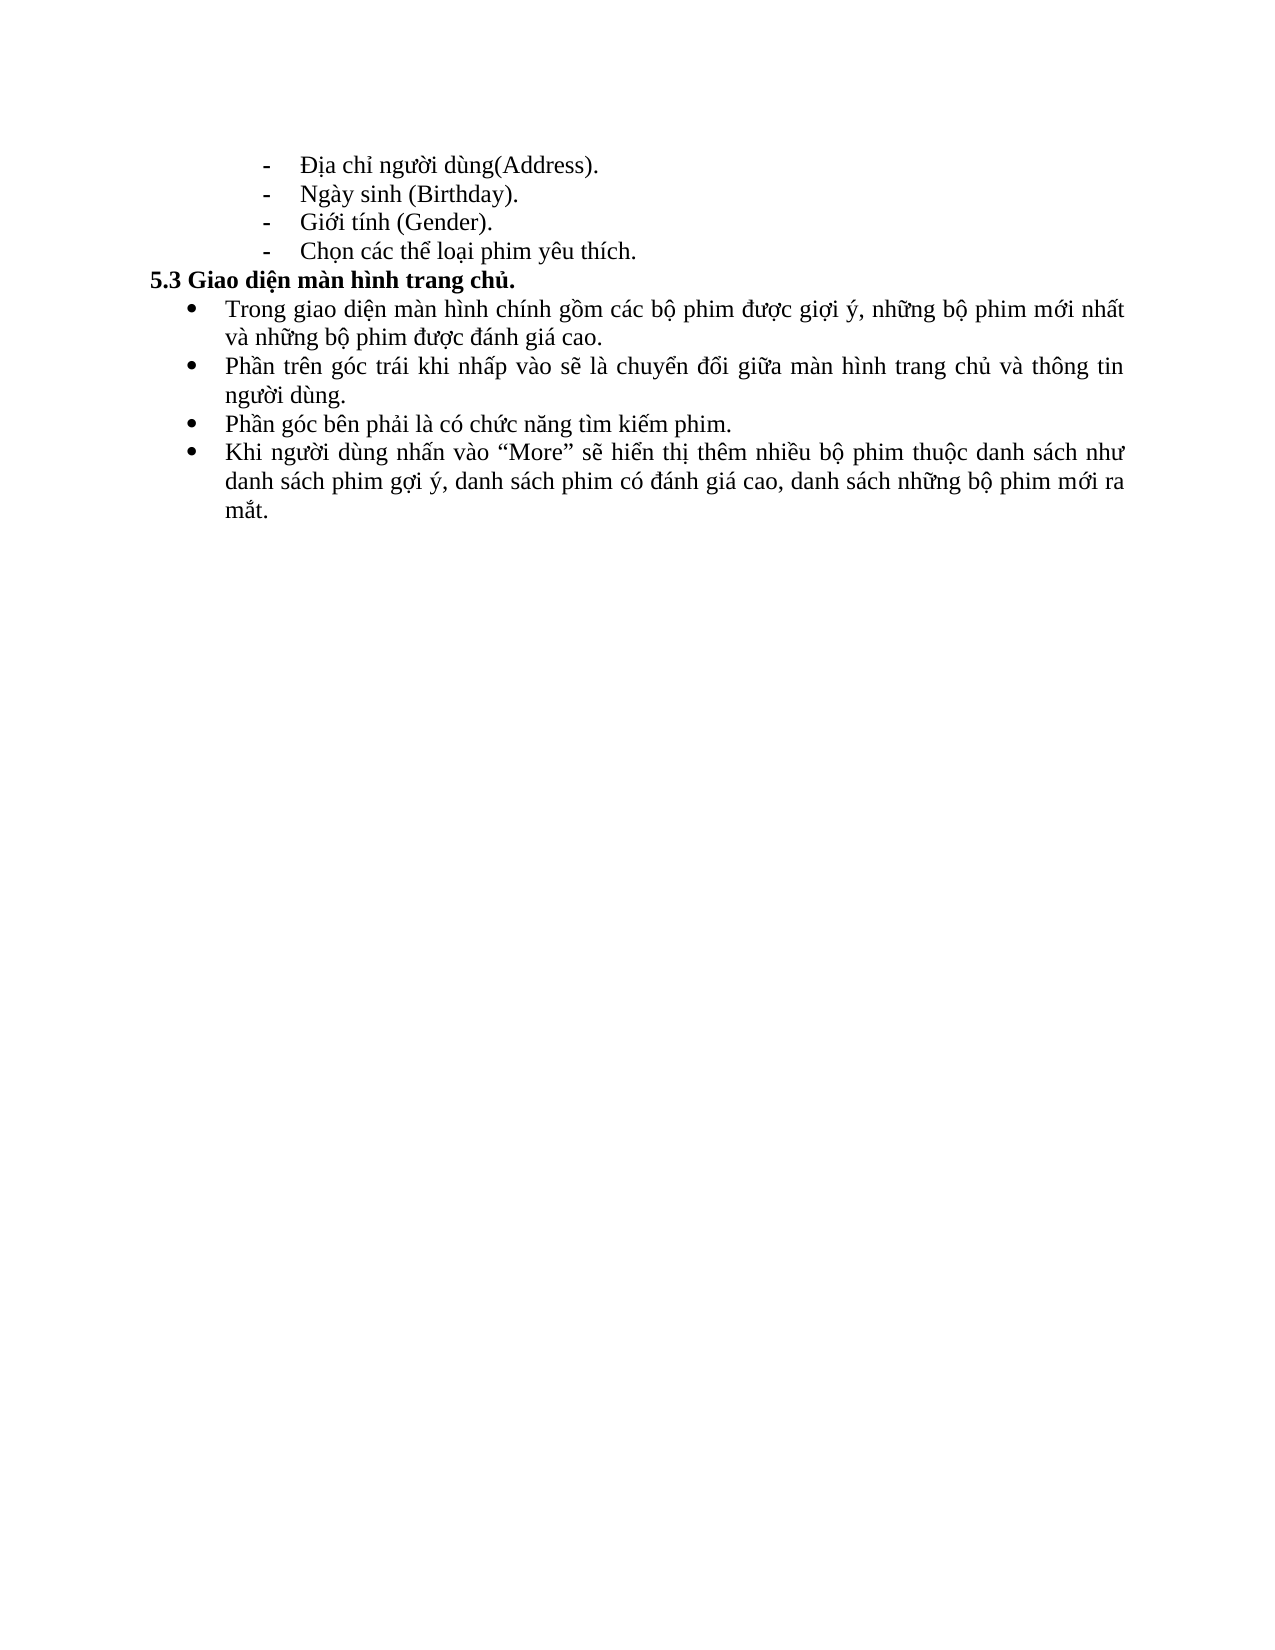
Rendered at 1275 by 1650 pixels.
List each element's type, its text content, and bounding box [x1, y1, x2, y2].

list Phần trên góc trái khi nhấp vào sẽ là chuyển đổi giữa màn hình trang chủ và thông tin người dùng. [187, 351, 1125, 409]
list Giới tính (Gender). [262, 207, 1125, 236]
list Ngày sinh (Birthday). [262, 179, 1125, 207]
list Địa chỉ người dùng(Address). [262, 150, 1125, 179]
list Chọn các thể loại phim yêu thích. [262, 236, 1125, 265]
list Khi người dùng nhấn vào “More” sẽ hiển thị thêm nhiều bộ phim thuộc danh sách như danh sách phim gợi ý, danh sách phim có đánh giá cao, danh sách những bộ phim mới ra mắt. [187, 437, 1125, 524]
list Trong giao diện màn hình chính gồm các bộ phim được giợi ý, những bộ phim mới nhất và những bộ phim được đánh giá cao. [187, 294, 1125, 351]
list Phần góc bên phải là có chức năng tìm kiếm phim. [187, 409, 1125, 437]
list Giao diện màn hình trang chủ. [150, 265, 1125, 294]
